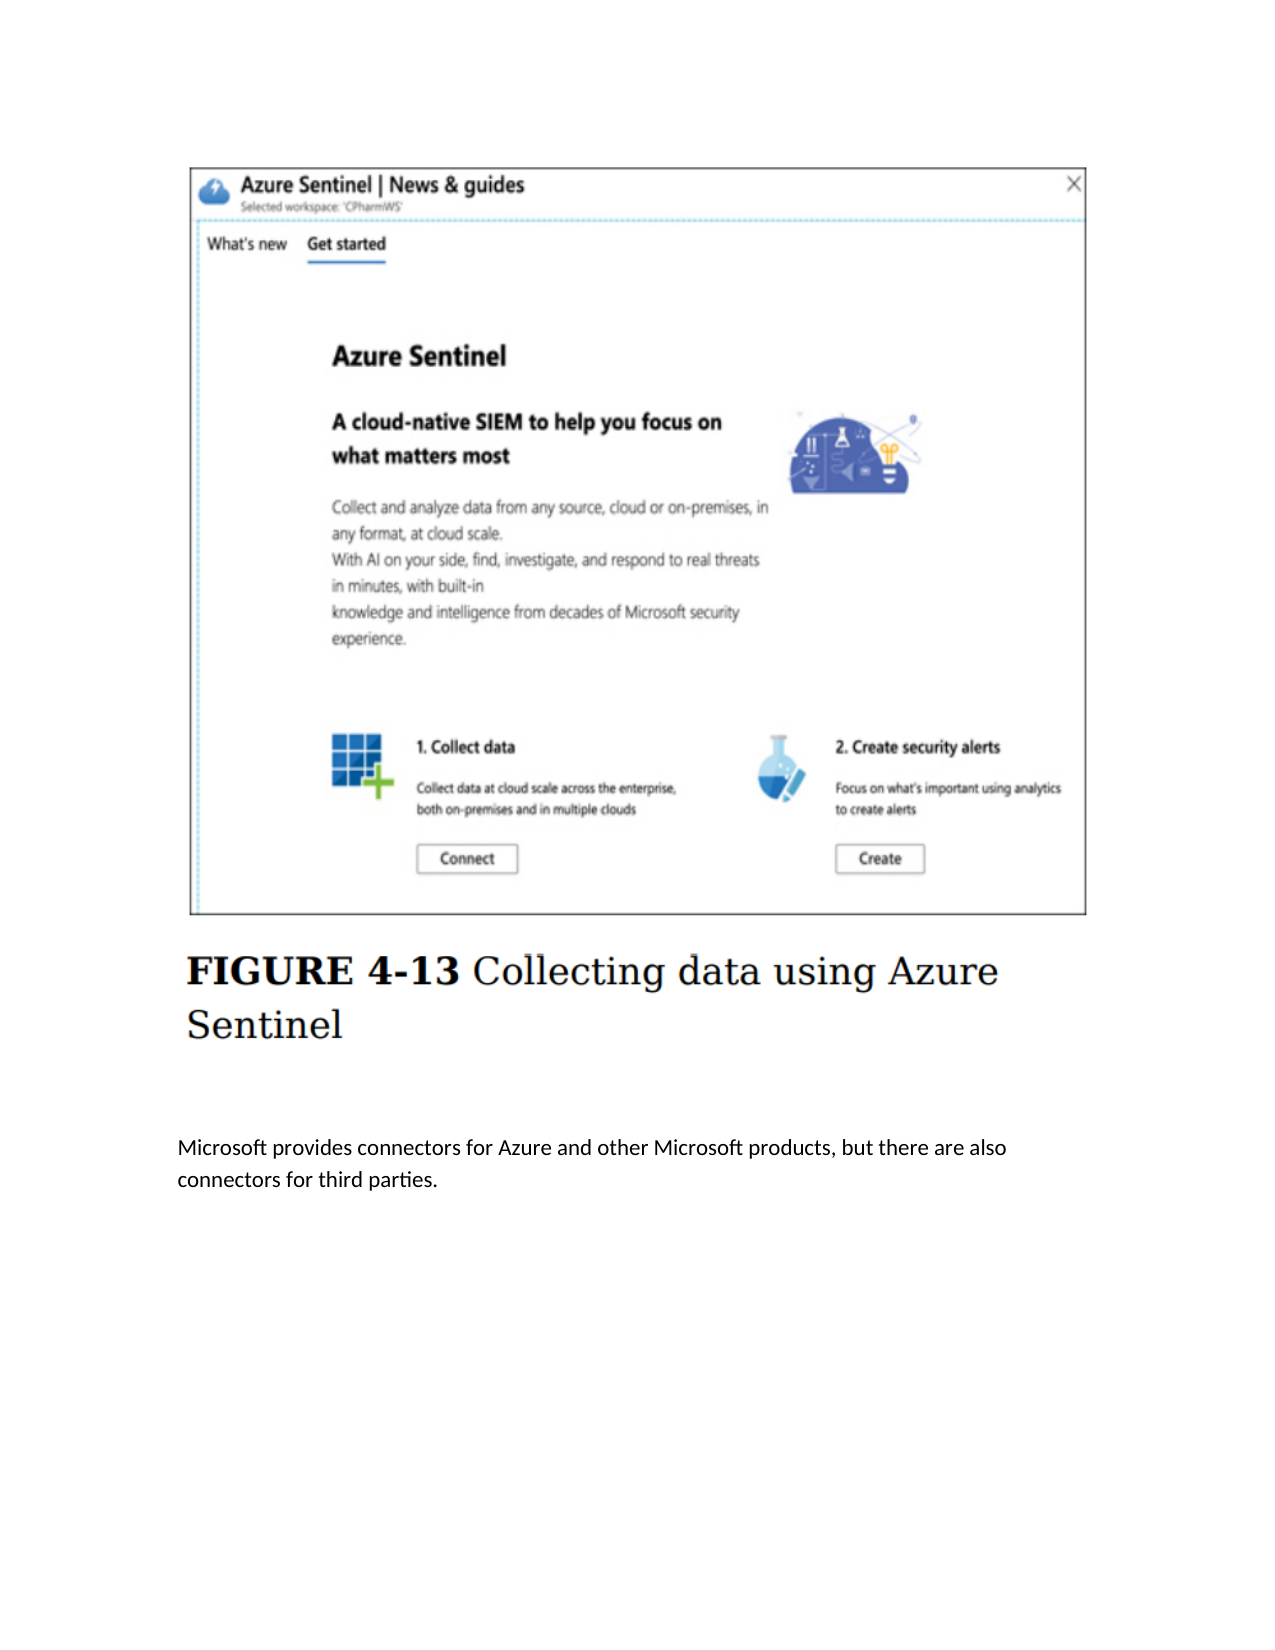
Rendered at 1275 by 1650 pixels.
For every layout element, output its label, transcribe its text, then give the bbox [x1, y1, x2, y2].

text Microsoft provides connectors for Azure and other Microsoft products, but there are also connectors for third parties. [177, 1133, 1098, 1194]
picture [177, 147, 1098, 1056]
